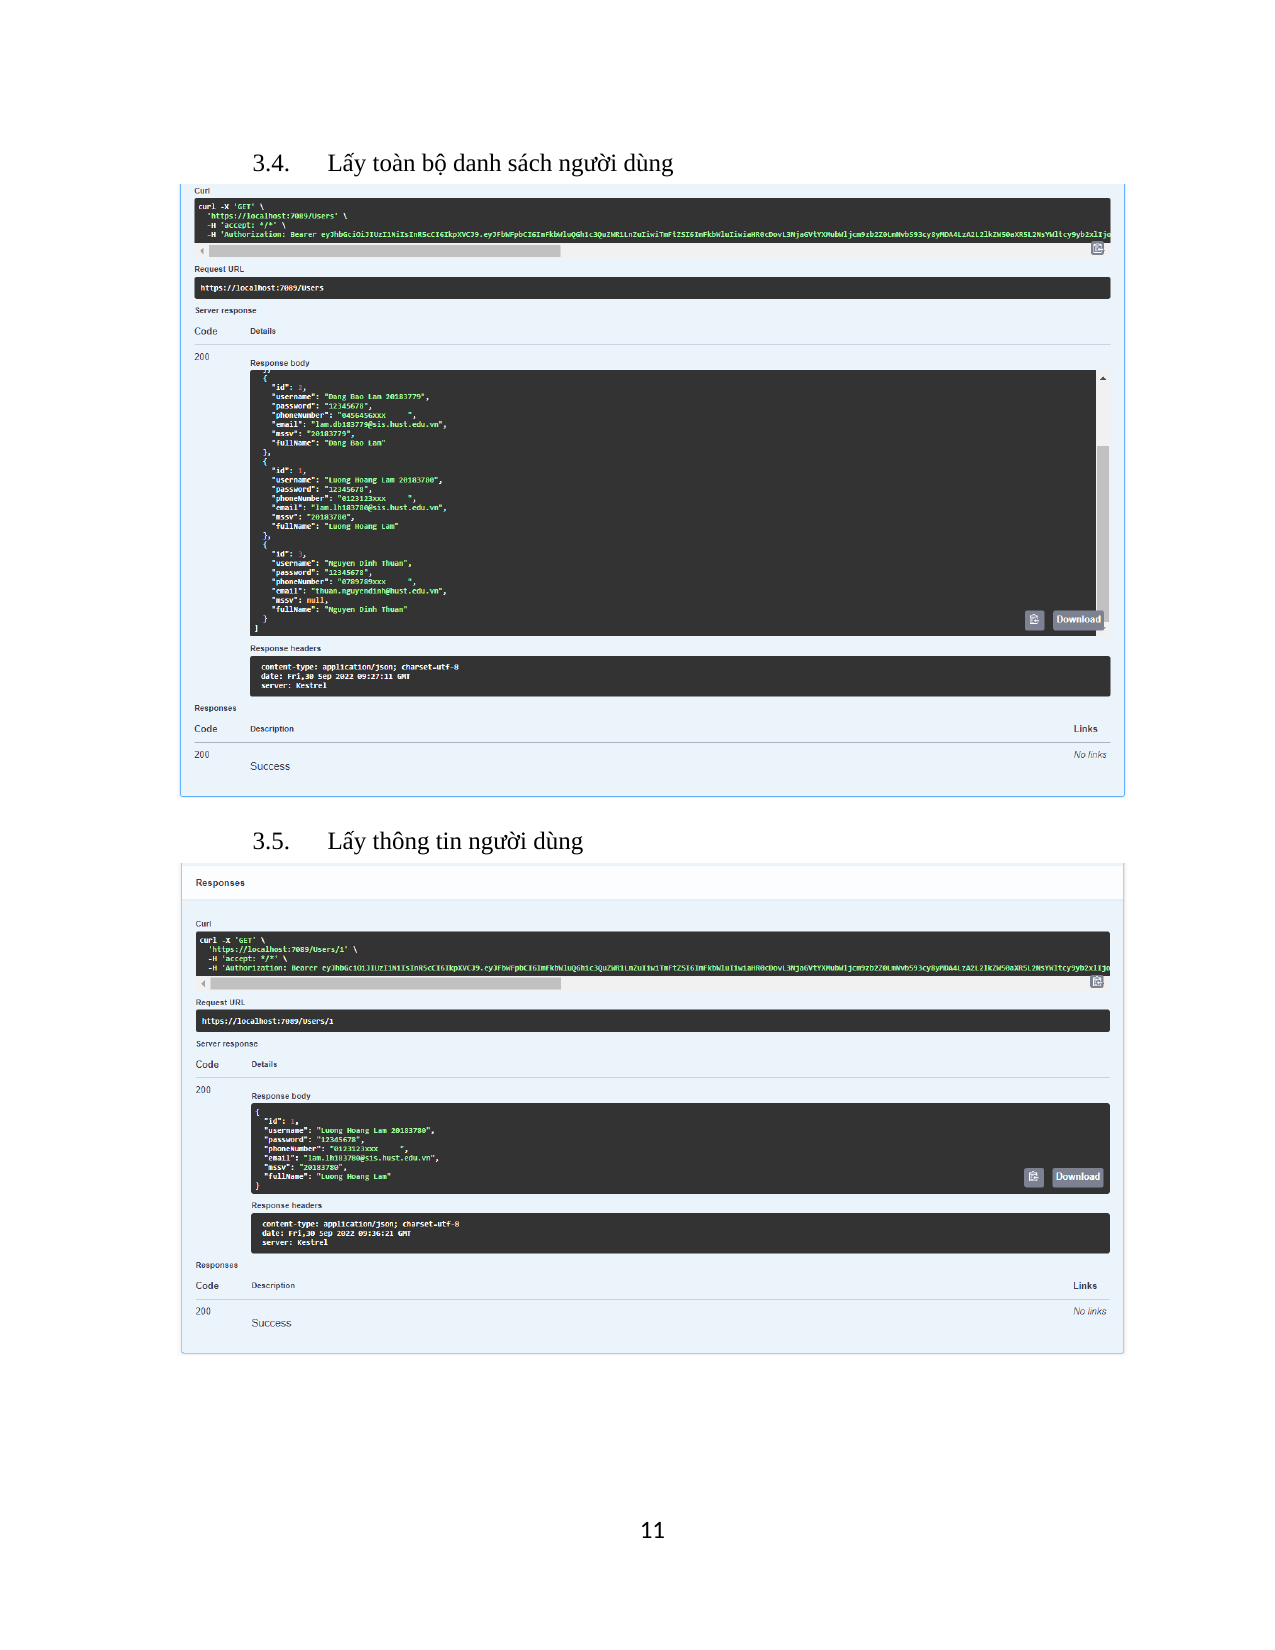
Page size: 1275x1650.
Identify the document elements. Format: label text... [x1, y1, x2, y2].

subtitle Lấy thông tin người dùng [252, 826, 1127, 855]
picture [177, 184, 1128, 798]
subtitle Lấy toàn bộ danh sách người dùng [252, 148, 1127, 176]
picture [177, 863, 1128, 1356]
